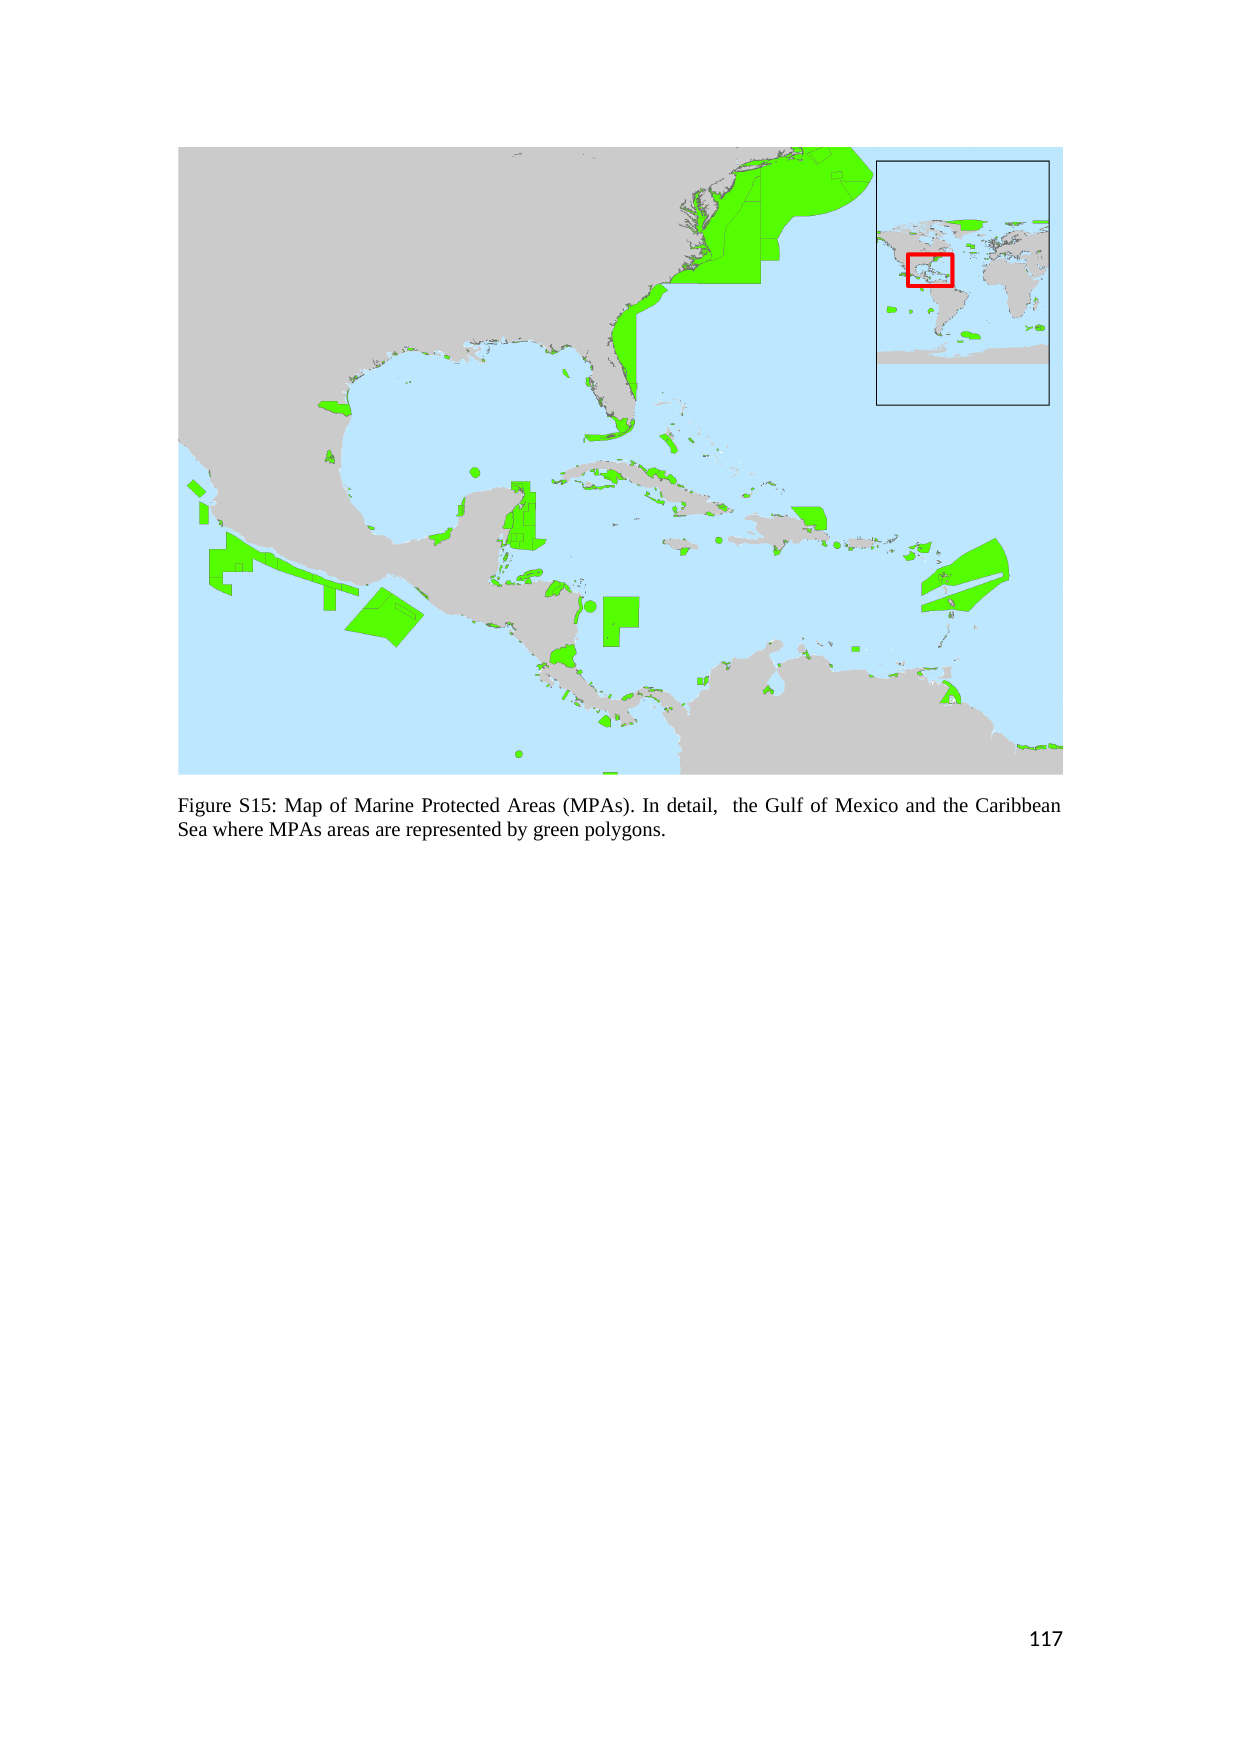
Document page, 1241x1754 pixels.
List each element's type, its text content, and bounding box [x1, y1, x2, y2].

text Figure S15: Map of Marine Protected Areas (MPAs). In detail, the Gulf of Mexico and the Caribbean Sea where MPAs areas are represented by green polygons. [177, 793, 1063, 841]
picture [177, 147, 1063, 775]
